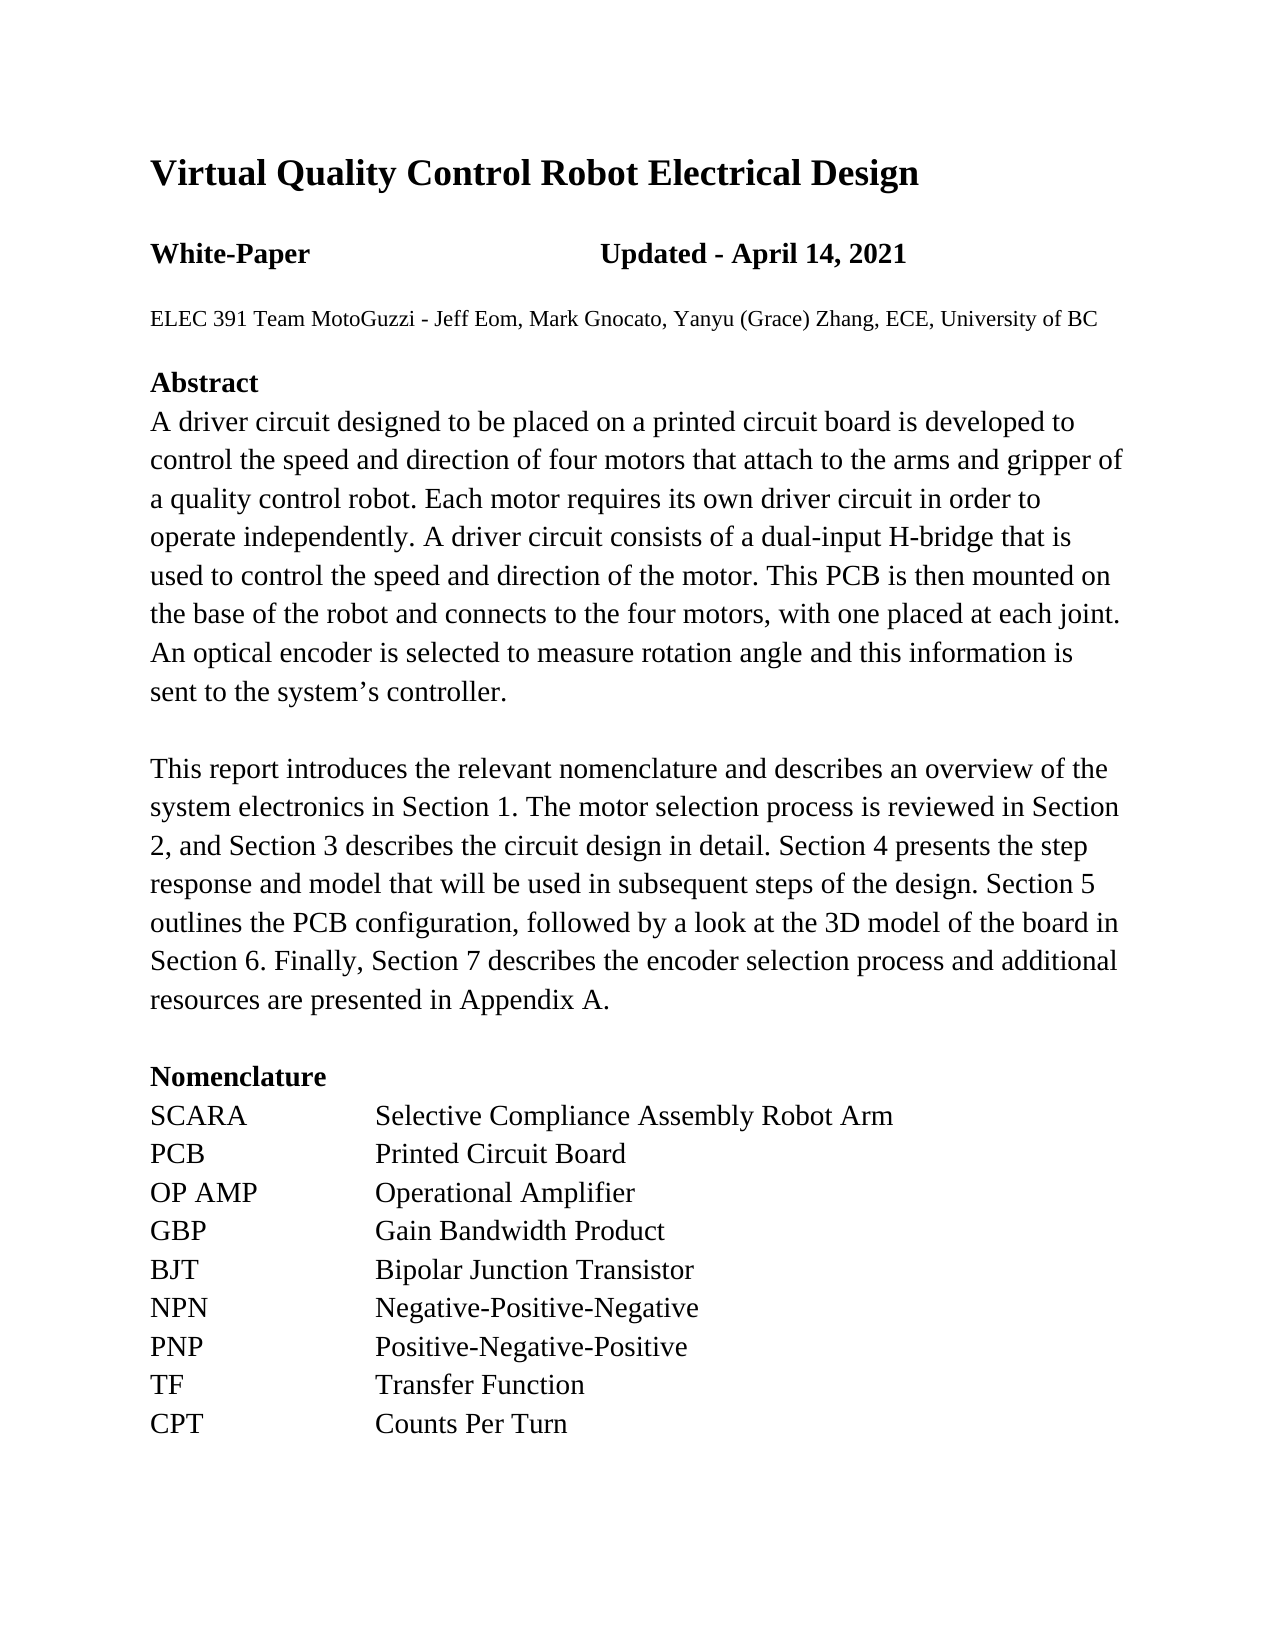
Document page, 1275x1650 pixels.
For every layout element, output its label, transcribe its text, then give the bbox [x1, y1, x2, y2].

text TF Transfer Function [150, 1367, 1125, 1401]
text Abstract [150, 365, 1125, 399]
text NPN Negative-Positive-Negative [150, 1290, 1125, 1324]
text GBP Gain Bandwidth Product [150, 1213, 1125, 1247]
text Nomenclature [150, 1059, 1125, 1093]
text White-Paper Updated - April 14, 2021 [150, 236, 1125, 270]
text ELEC 391 Team MotoGuzzi - Jeff Eom, Mark Gnocato, Yanyu (Grace) Zhang, ECE, University of BC [150, 305, 1125, 331]
text A driver circuit designed to be placed on a printed circuit board is developed to control the speed and direction of four motors that attach to the arms and gripper of a quality control robot. Each motor requires its own driver circuit in order to operate independently. A driver circuit consists of a dual-input H-bridge that is used to control the speed and direction of the motor. This PCB is then mounted on the base of the robot and connects to the four motors, with one placed at each joint. An optical encoder is selected to measure rotation angle and this information is sent to the system’s controller. [150, 404, 1125, 707]
text BJT Bipolar Junction Transistor [150, 1252, 1125, 1285]
text PCB Printed Circuit Board [150, 1136, 1125, 1170]
text CPT Counts Per Turn [150, 1406, 1125, 1439]
text SCARA Selective Compliance Assembly Robot Arm [150, 1098, 1125, 1131]
text OP AMP Operational Amplifier [150, 1175, 1125, 1208]
text PNP Positive-Negative-Positive [150, 1329, 1125, 1362]
text This report introduces the relevant nomenclature and describes an overview of the system electronics in Section 1. The motor selection process is reviewed in Section 2, and Section 3 describes the circuit design in detail. Section 4 presents the step response and model that will be used in subsequent steps of the design. Section 5 outlines the PCB configuration, followed by a look at the 3D model of the board in Section 6. Finally, Section 7 describes the encoder selection process and additional resources are presented in Appendix A. [150, 751, 1125, 1016]
text Virtual Quality Control Robot Electrical Design [150, 150, 1125, 236]
